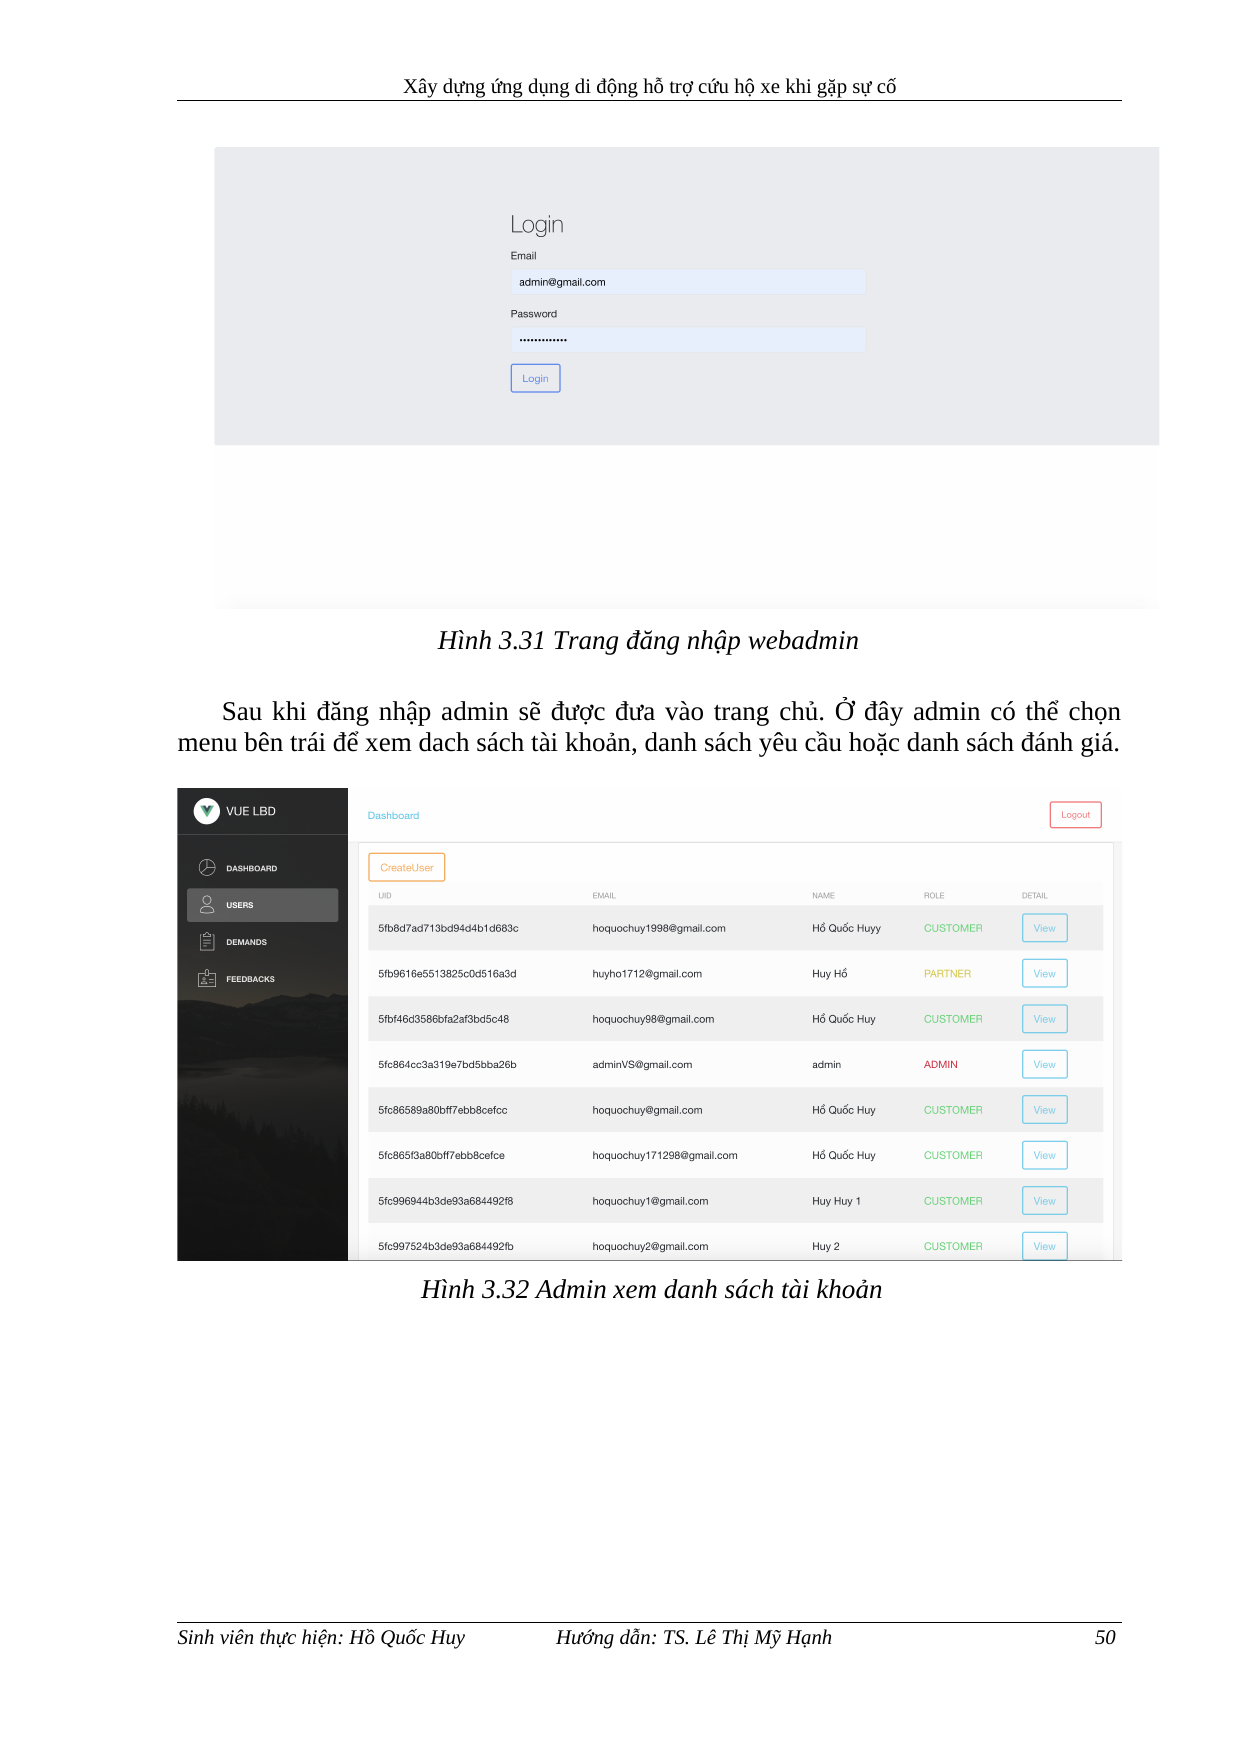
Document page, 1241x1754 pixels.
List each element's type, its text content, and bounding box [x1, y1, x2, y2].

picture [214, 147, 1160, 609]
picture [177, 788, 1123, 1261]
text Sau khi đăng nhập admin sẽ được đưa vào trang chủ. Ở đây admin có thể chọn menu bên trái để xem dach sách tài khoản, danh sách yêu cầu hoặc danh sách đánh giá. [177, 695, 1122, 758]
